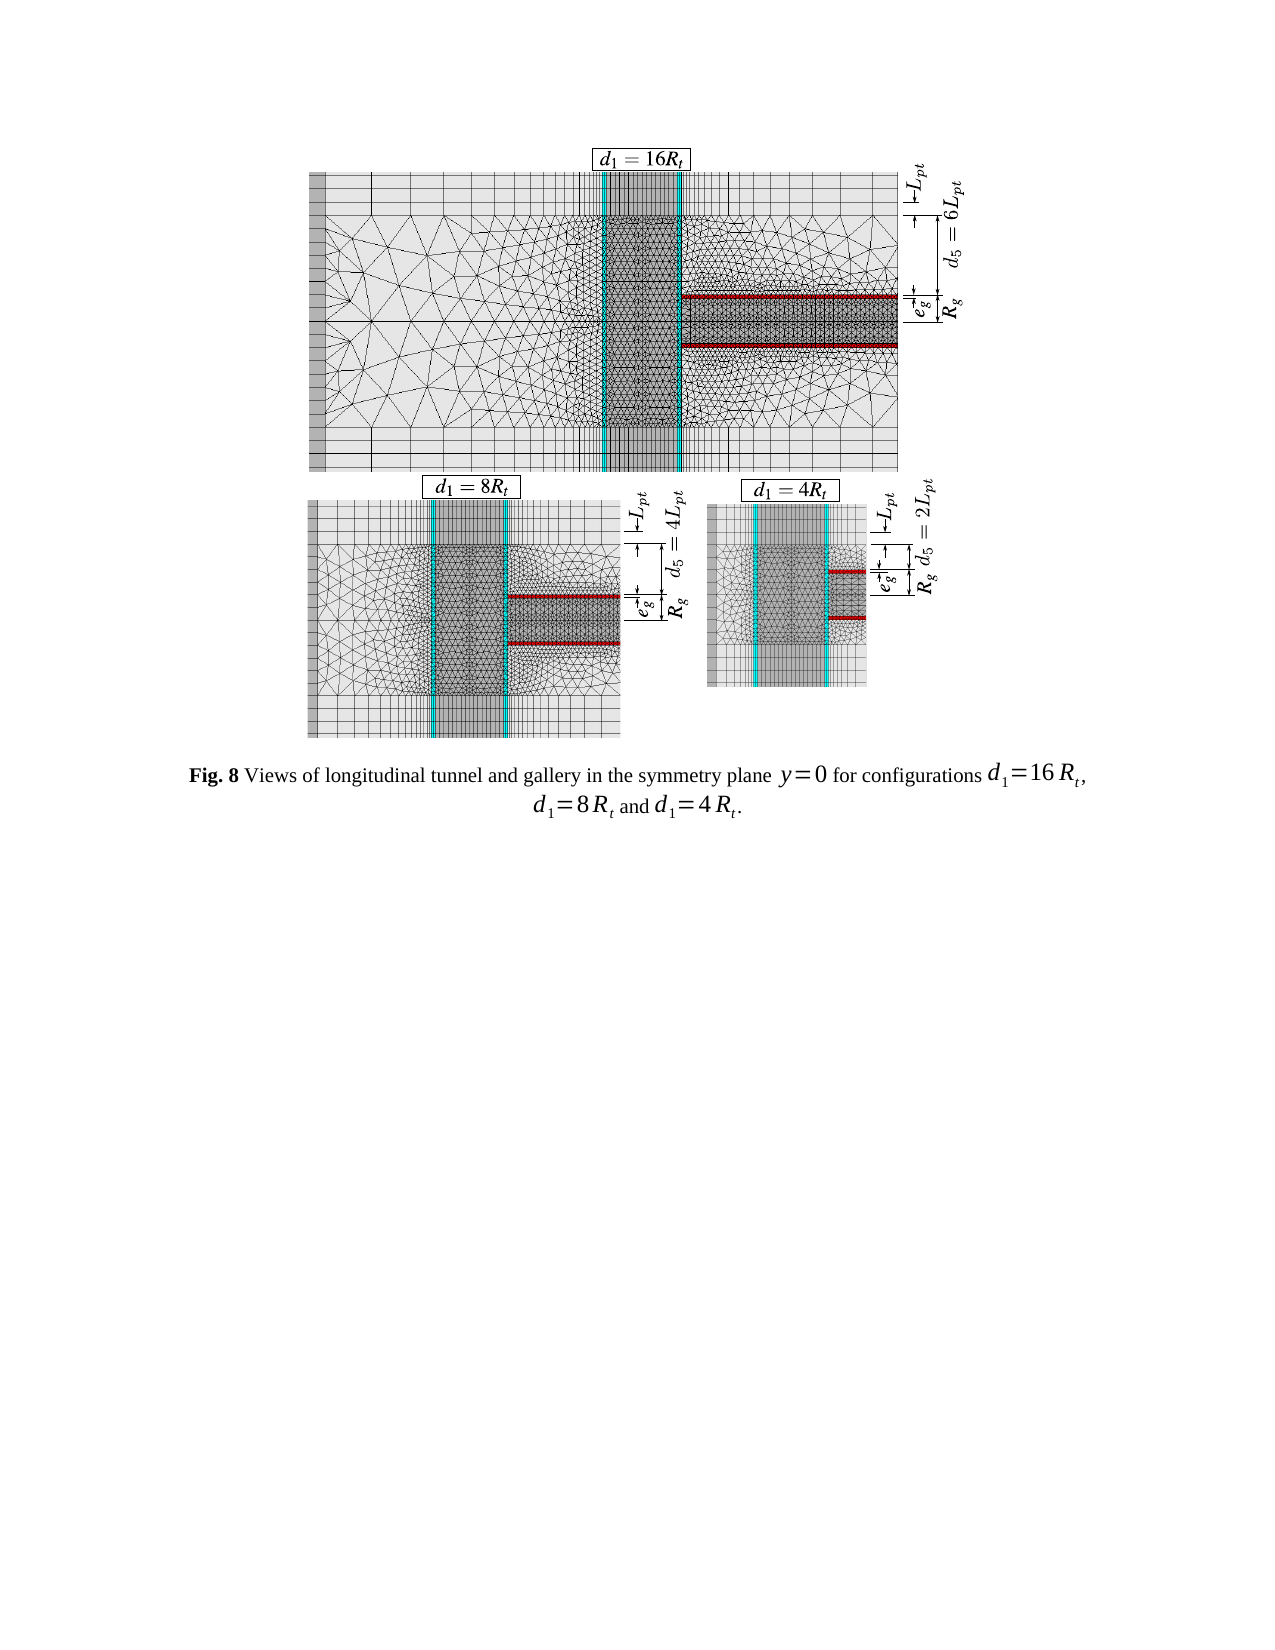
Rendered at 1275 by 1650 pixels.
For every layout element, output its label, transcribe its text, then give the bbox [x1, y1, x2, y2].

text Fig. 8 Views of longitudinal tunnel and gallery in the symmetry plane for configurations , and . [177, 759, 1098, 822]
